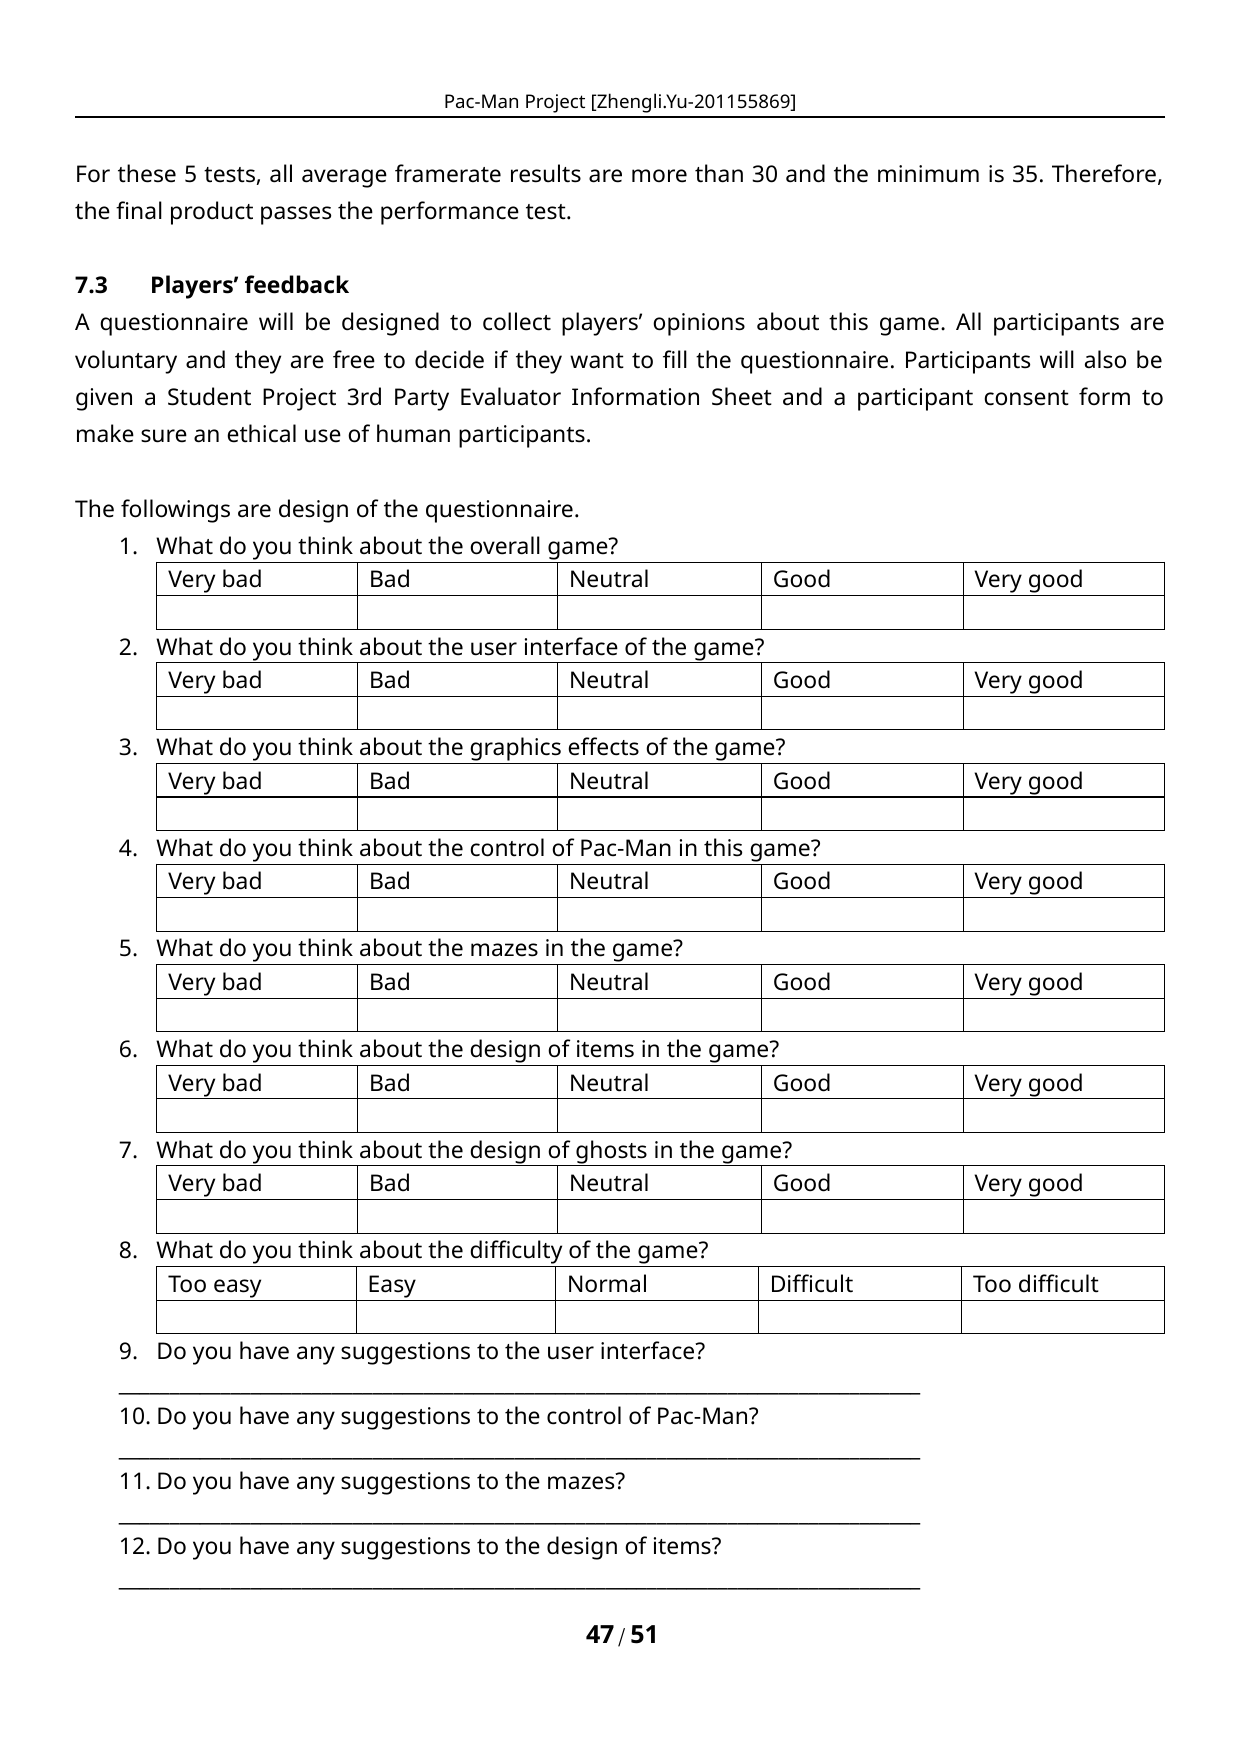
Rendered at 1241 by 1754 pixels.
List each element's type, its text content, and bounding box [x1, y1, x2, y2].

table_header Neutral [558, 764, 761, 796]
table_cell [762, 798, 963, 830]
table_cell [157, 798, 357, 830]
list Do you have any suggestions to the control of Pac-Man? [119, 1399, 1165, 1432]
table_cell [157, 1301, 356, 1333]
table_header Bad [358, 764, 557, 796]
list What do you think about the user interface of the game? [119, 630, 1165, 662]
table_header Bad [358, 1166, 557, 1199]
table_header Good [762, 663, 963, 696]
table_header Too easy [157, 1267, 356, 1299]
text _______________________________________________________________________________ [75, 1497, 1165, 1529]
text _______________________________________________________________________________ [75, 1562, 1165, 1594]
table_cell [358, 1099, 557, 1132]
table_header Good [762, 865, 963, 897]
table_header Good [762, 1166, 963, 1199]
table_cell [157, 697, 357, 729]
table_cell [964, 1099, 1164, 1132]
table_header Good [762, 764, 963, 796]
list What do you think about the design of ghosts in the game? [119, 1133, 1165, 1165]
table_cell [964, 898, 1164, 931]
table_cell [964, 798, 1164, 830]
table_cell [358, 596, 557, 629]
table_header Very bad [157, 563, 357, 595]
table_header Good [762, 965, 963, 998]
table_cell [157, 1099, 357, 1132]
table_cell [762, 1099, 963, 1132]
table_cell [556, 1301, 758, 1333]
table_cell [558, 999, 761, 1031]
list What do you think about the overall game? [119, 529, 1165, 562]
table_header Bad [358, 865, 557, 897]
list Do you have any suggestions to the mazes? [119, 1464, 1165, 1497]
list What do you think about the graphics effects of the game? [119, 730, 1165, 763]
table_header Very good [964, 865, 1164, 897]
text A questionnaire will be designed to collect players’ opinions about this game. All participants are voluntary and they are free to decide if they want to fill the questionnaire. Participants will also be given a Student Project 3rd Party Evaluator Information Sheet and a participant consent form to make sure an ethical use of human participants. [75, 306, 1165, 450]
table_header Easy [357, 1267, 555, 1299]
table_cell [964, 697, 1164, 729]
table_cell [157, 898, 357, 931]
list What do you think about the control of Pac-Man in this game? [119, 831, 1165, 863]
list What do you think about the mazes in the game? [119, 932, 1165, 964]
table_header Very good [964, 1166, 1164, 1199]
table_header Bad [358, 1066, 557, 1098]
list What do you think about the design of items in the game? [119, 1032, 1165, 1065]
table_header Bad [358, 663, 557, 696]
table_cell [558, 1200, 761, 1232]
table_header Very good [964, 1066, 1164, 1098]
table_header Very bad [157, 865, 357, 897]
table_header Very bad [157, 663, 357, 696]
table_cell [558, 596, 761, 629]
table_header Very bad [157, 1166, 357, 1199]
table_header Neutral [558, 965, 761, 998]
table_cell [357, 1301, 555, 1333]
table_cell [558, 1099, 761, 1132]
text The followings are design of the questionnaire. [75, 492, 1165, 524]
table_cell [762, 1200, 963, 1232]
table_header Neutral [558, 563, 761, 595]
table_cell [964, 999, 1164, 1031]
table_cell [358, 697, 557, 729]
table_cell [358, 999, 557, 1031]
table_header Very good [964, 764, 1164, 796]
table_header Very good [964, 563, 1164, 595]
table_header Neutral [558, 865, 761, 897]
table_cell [558, 898, 761, 931]
table_cell [762, 898, 963, 931]
table_header Neutral [558, 1066, 761, 1098]
table_cell [762, 596, 963, 629]
table_cell [157, 1200, 357, 1232]
table_header Normal [556, 1267, 758, 1299]
table_header Neutral [558, 663, 761, 696]
table_header Bad [358, 965, 557, 998]
table_cell [759, 1301, 961, 1333]
table_header Good [762, 1066, 963, 1098]
table_cell [157, 999, 357, 1031]
table_header Very good [964, 965, 1164, 998]
list Do you have any suggestions to the design of items? [119, 1529, 1165, 1562]
table_cell [558, 697, 761, 729]
text _______________________________________________________________________________ [75, 1367, 1165, 1399]
table_cell [558, 798, 761, 830]
table_header Very bad [157, 1066, 357, 1098]
table_header Difficult [759, 1267, 961, 1299]
table_cell [762, 697, 963, 729]
table_header Neutral [558, 1166, 761, 1199]
table_cell [964, 1200, 1164, 1232]
table_cell [762, 999, 963, 1031]
table_cell [358, 798, 557, 830]
table_header Very bad [157, 764, 357, 796]
table_cell [358, 1200, 557, 1232]
table_cell [962, 1301, 1164, 1333]
text _______________________________________________________________________________ [75, 1432, 1165, 1464]
table_header Too difficult [962, 1267, 1164, 1299]
text For these 5 tests, all average framerate results are more than 30 and the minimum is 35. Therefore, the final product passes the performance test. [75, 157, 1165, 227]
list Players’ feedback [75, 268, 1165, 301]
table_header Very bad [157, 965, 357, 998]
table_cell [964, 596, 1164, 629]
table_header Bad [358, 563, 557, 595]
table_header Very good [964, 663, 1164, 696]
list Do you have any suggestions to the user interface? [119, 1334, 1165, 1367]
table_cell [358, 898, 557, 931]
list What do you think about the difficulty of the game? [119, 1233, 1165, 1266]
table_cell [157, 596, 357, 629]
table_header Good [762, 563, 963, 595]
